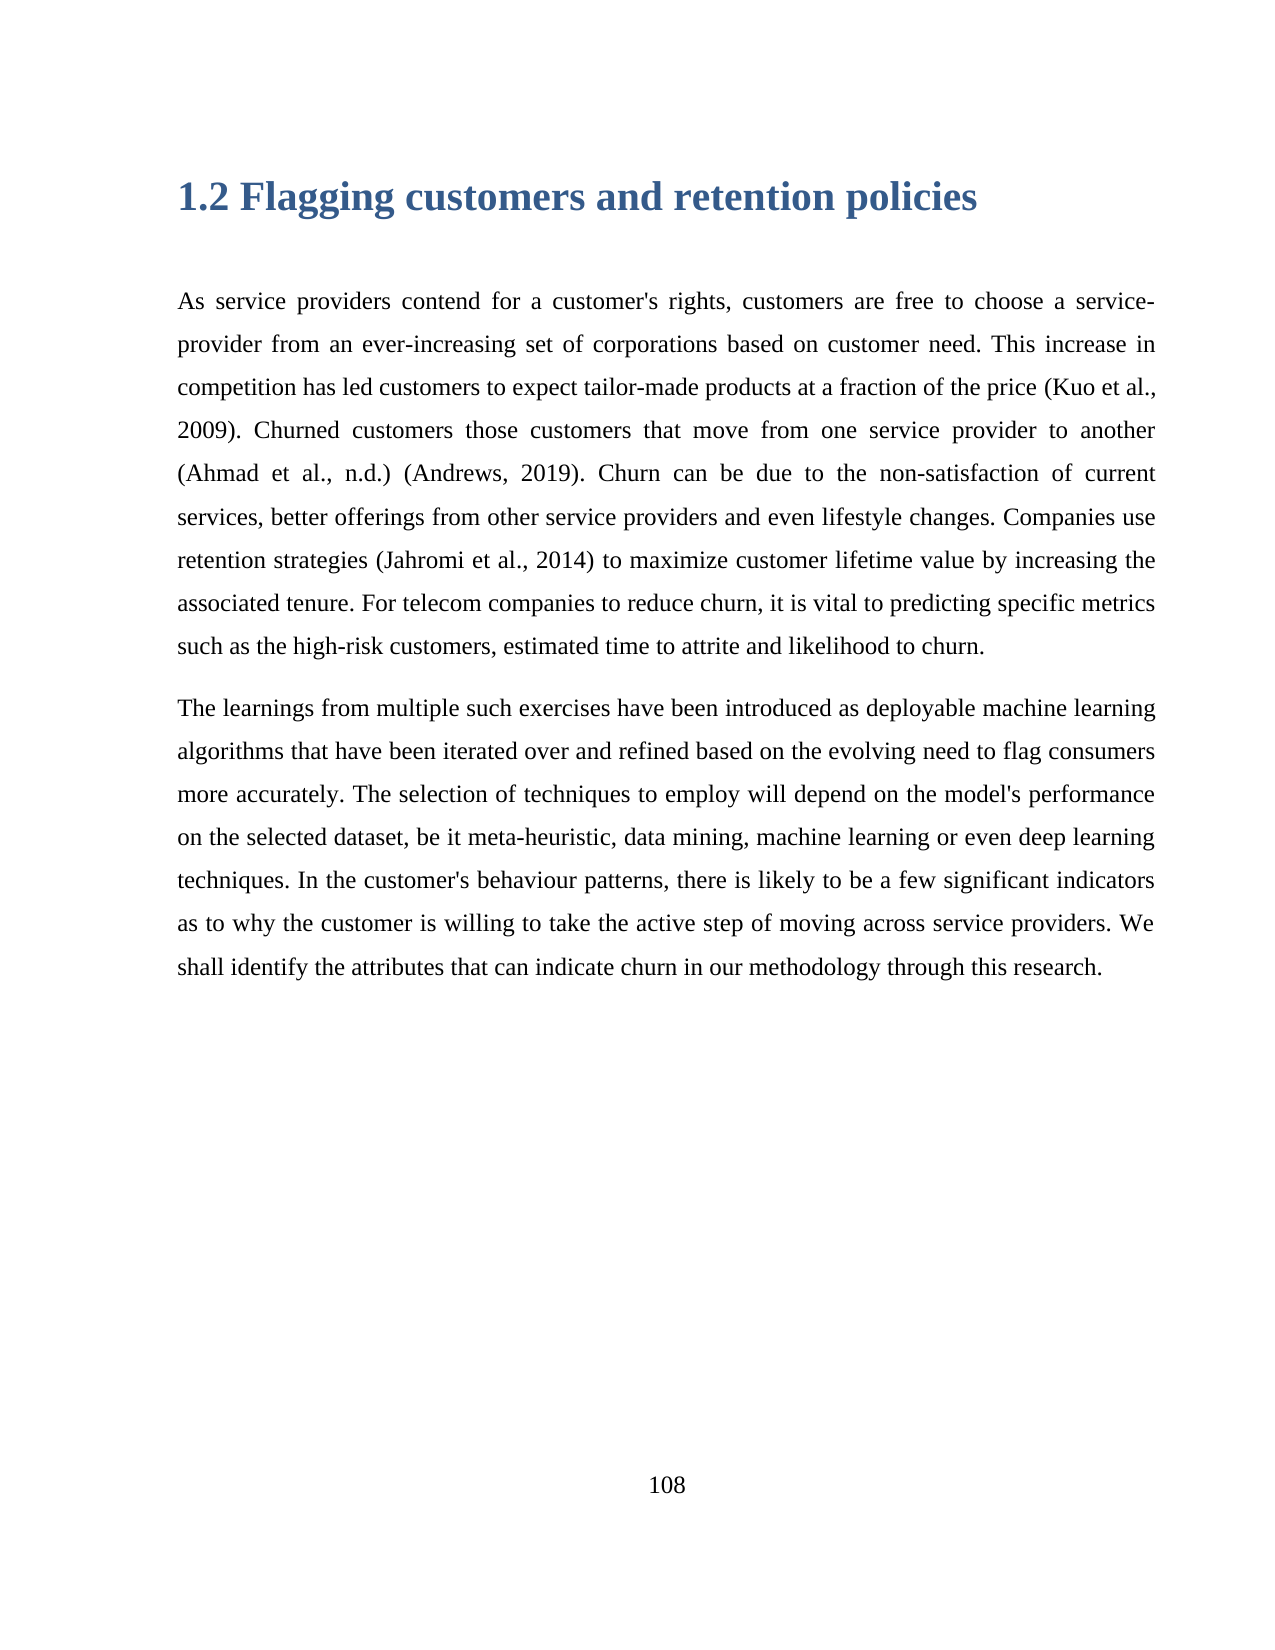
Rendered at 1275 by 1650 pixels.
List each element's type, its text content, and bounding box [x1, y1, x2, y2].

text As service providers contend for a customer's rights, customers are free to choose a service- provider from an ever-increasing set of corporations based on customer need. This increase in competition has led customers to expect tailor-made products at a fraction of the price (Kuo et al., 2009). Churned customers those customers that move from one service provider to another (Ahmad et al., n.d.) (Andrews, 2019). Churn can be due to the non-satisfaction of current services, better offerings from other service providers and even lifestyle changes. Companies use retention strategies (Jahromi et al., 2014) to maximize customer lifetime value by increasing the associated tenure. For telecom companies to reduce churn, it is vital to predicting specific metrics such as the high-risk customers, estimated time to attrite and likelihood to churn. [177, 262, 1156, 660]
subtitle 1.2 Flagging customers and retention policies [177, 171, 1156, 219]
text The learnings from multiple such exercises have been introduced as deployable machine learning algorithms that have been iterated over and refined based on the evolving need to flag consumers more accurately. The selection of techniques to employ will depend on the model's performance on the selected dataset, be it meta-heuristic, data mining, machine learning or even deep learning techniques. In the customer's behaviour patterns, there is likely to be a few significant indicators as to why the customer is willing to take the active step of moving across service providers. We shall identify the attributes that can indicate churn in our methodology through this research. [177, 693, 1156, 980]
